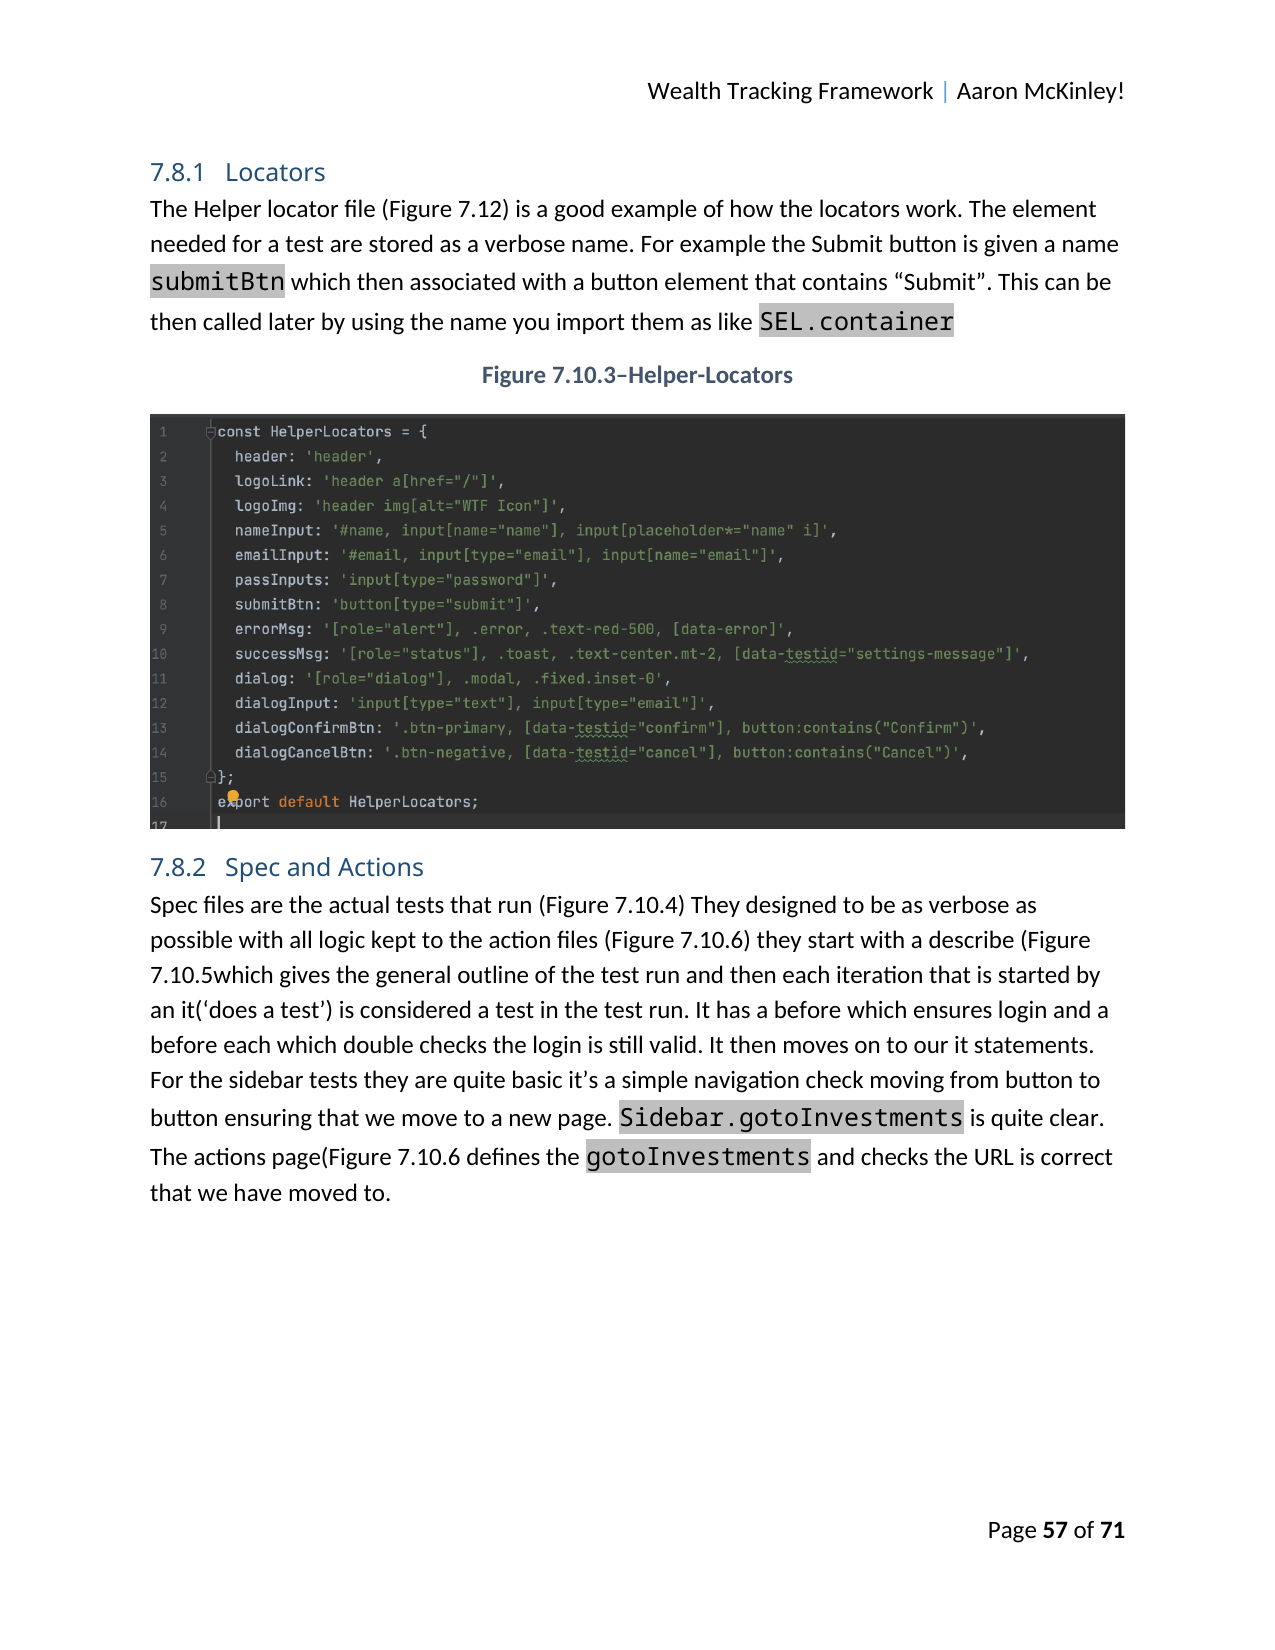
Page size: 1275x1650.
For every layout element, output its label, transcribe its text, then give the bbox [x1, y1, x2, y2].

text The Helper locator file (Figure 7.12) is a good example of how the locators work. The element needed for a test are stored as a verbose name. For example the Submit button is given a name submitBtn which then associated with a button element that contains “Submit”. This can be then called later by using the name you import them as like SEL.container [150, 193, 1125, 337]
text Figure 7.10.3–Helper-Locators [150, 359, 1125, 389]
text Spec files are the actual tests that run (Figure 7.10.4) They designed to be as verbose as possible with all logic kept to the action files (Figure 7.10.6) they start with a describe (Figure 7.10.5which gives the general outline of the test run and then each iteration that is started by an it(‘does a test’) is considered a test in the test run. It has a before which ensures login and a before each which double checks the login is still valid. It then moves on to our it statements. For the sidebar tests they are quite basic it’s a simple navigation check moving from button to button ensuring that we move to a new page. Sidebar.gotoInvestments is quite clear. The actions page(Figure 7.10.6 defines the gotoInvestments and checks the URL is correct that we have moved to. [150, 889, 1125, 1208]
subtitle Locators [150, 154, 1125, 188]
subtitle Spec and Actions [150, 850, 1125, 884]
picture [150, 414, 1125, 829]
